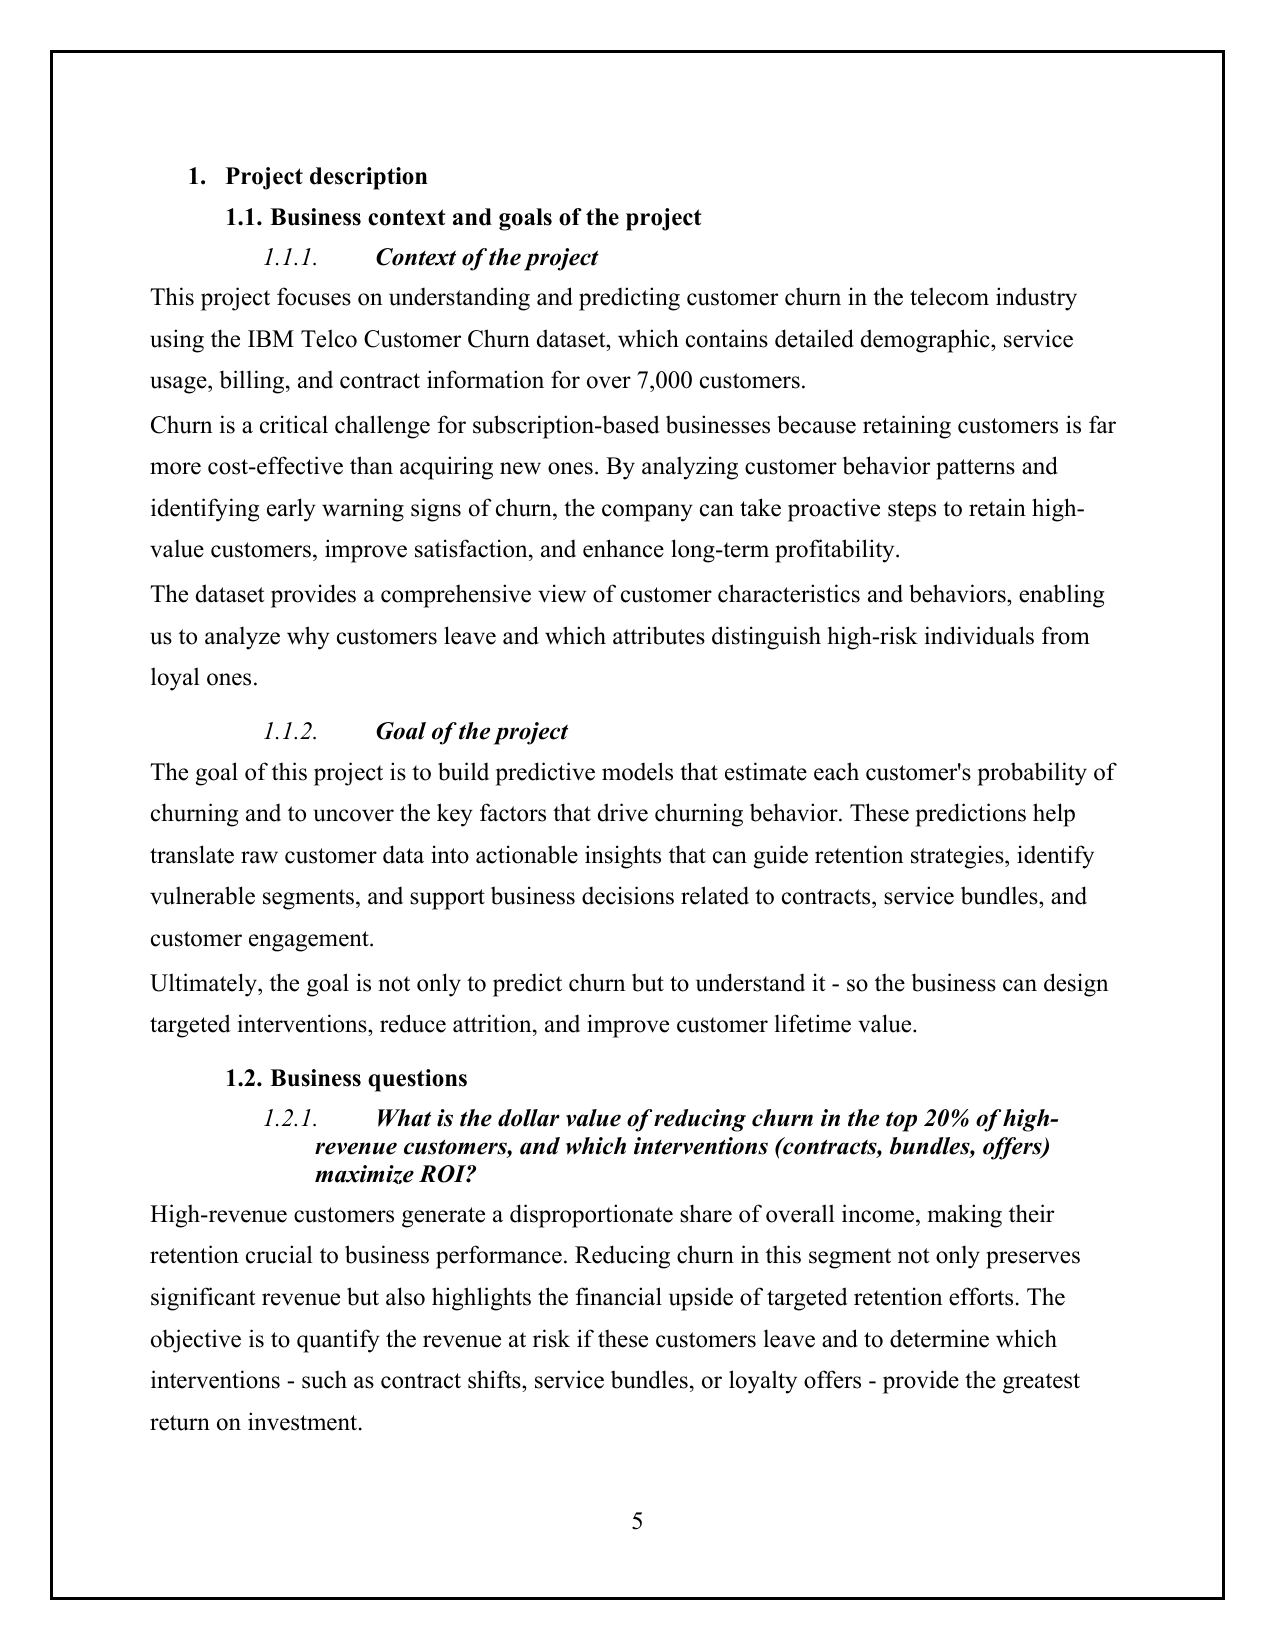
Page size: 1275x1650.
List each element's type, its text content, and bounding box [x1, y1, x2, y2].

text The goal of this project is to build predictive models that estimate each customer's probability of churning and to uncover the key factors that drive churning behavior. These predictions help translate raw customer data into actionable insights that can guide retention strategies, identify vulnerable segments, and support business decisions related to contracts, service bundles, and customer engagement. [150, 758, 1125, 952]
text Ultimately, the goal is not only to predict churn but to understand it - so the business can design targeted interventions, reduce attrition, and improve customer lifetime value. [150, 969, 1125, 1038]
text The dataset provides a comprehensive view of customer characteristics and behaviors, enabling us to analyze why customers leave and which attributes distinguish high-risk individuals from loyal ones. [150, 580, 1125, 691]
text This project focuses on understanding and predicting customer churn in the telecom industry using the IBM Telco Customer Churn dataset, which contains detailed demographic, service usage, billing, and contract information for over 7,000 customers. [150, 283, 1125, 394]
subtitle Project description [187, 162, 1125, 190]
subtitle Goal of the project [262, 717, 1125, 745]
subtitle Context of the project [262, 243, 1125, 271]
text Churn is a critical challenge for subscription-based businesses because retaining customers is far more cost-effective than acquiring new ones. By analyzing customer behavior patterns and identifying early warning signs of churn, the company can take proactive steps to retain high-value customers, improve satisfaction, and enhance long-term profitability. [150, 411, 1125, 563]
subtitle What is the dollar value of reducing churn in the top 20% of high-revenue customers, and which interventions (contracts, bundles, offers) maximize ROI? [262, 1104, 1125, 1188]
text High-revenue customers generate a disproportionate share of overall income, making their retention crucial to business performance. Reducing churn in this segment not only preserves significant revenue but also highlights the financial upside of targeted retention efforts. The objective is to quantify the revenue at risk if these customers leave and to determine which interventions - such as contract shifts, service bundles, or loyalty offers - provide the greatest return on investment. [150, 1200, 1125, 1436]
subtitle Business questions [225, 1064, 1125, 1092]
subtitle Business context and goals of the project [225, 203, 1125, 230]
